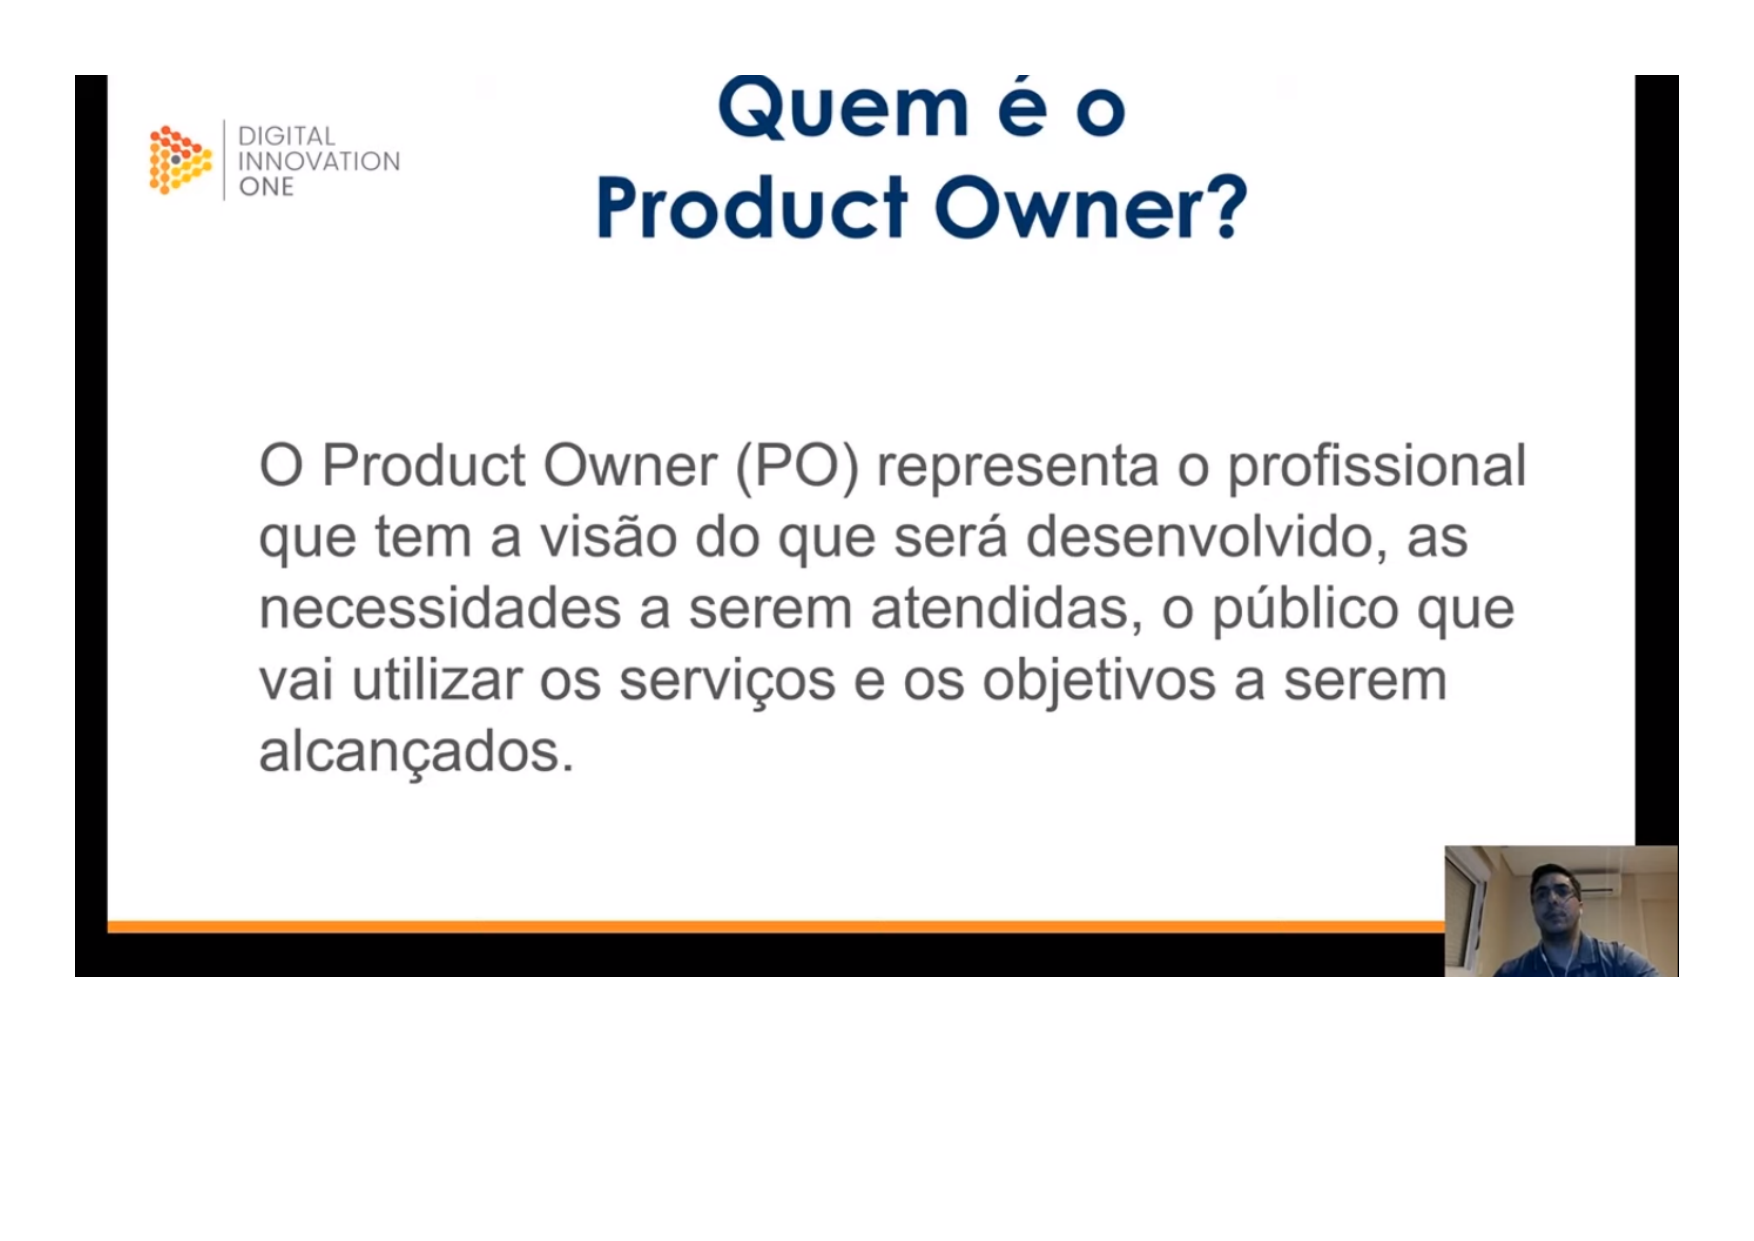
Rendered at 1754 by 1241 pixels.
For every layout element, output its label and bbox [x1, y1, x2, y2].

picture [75, 75, 1679, 977]
